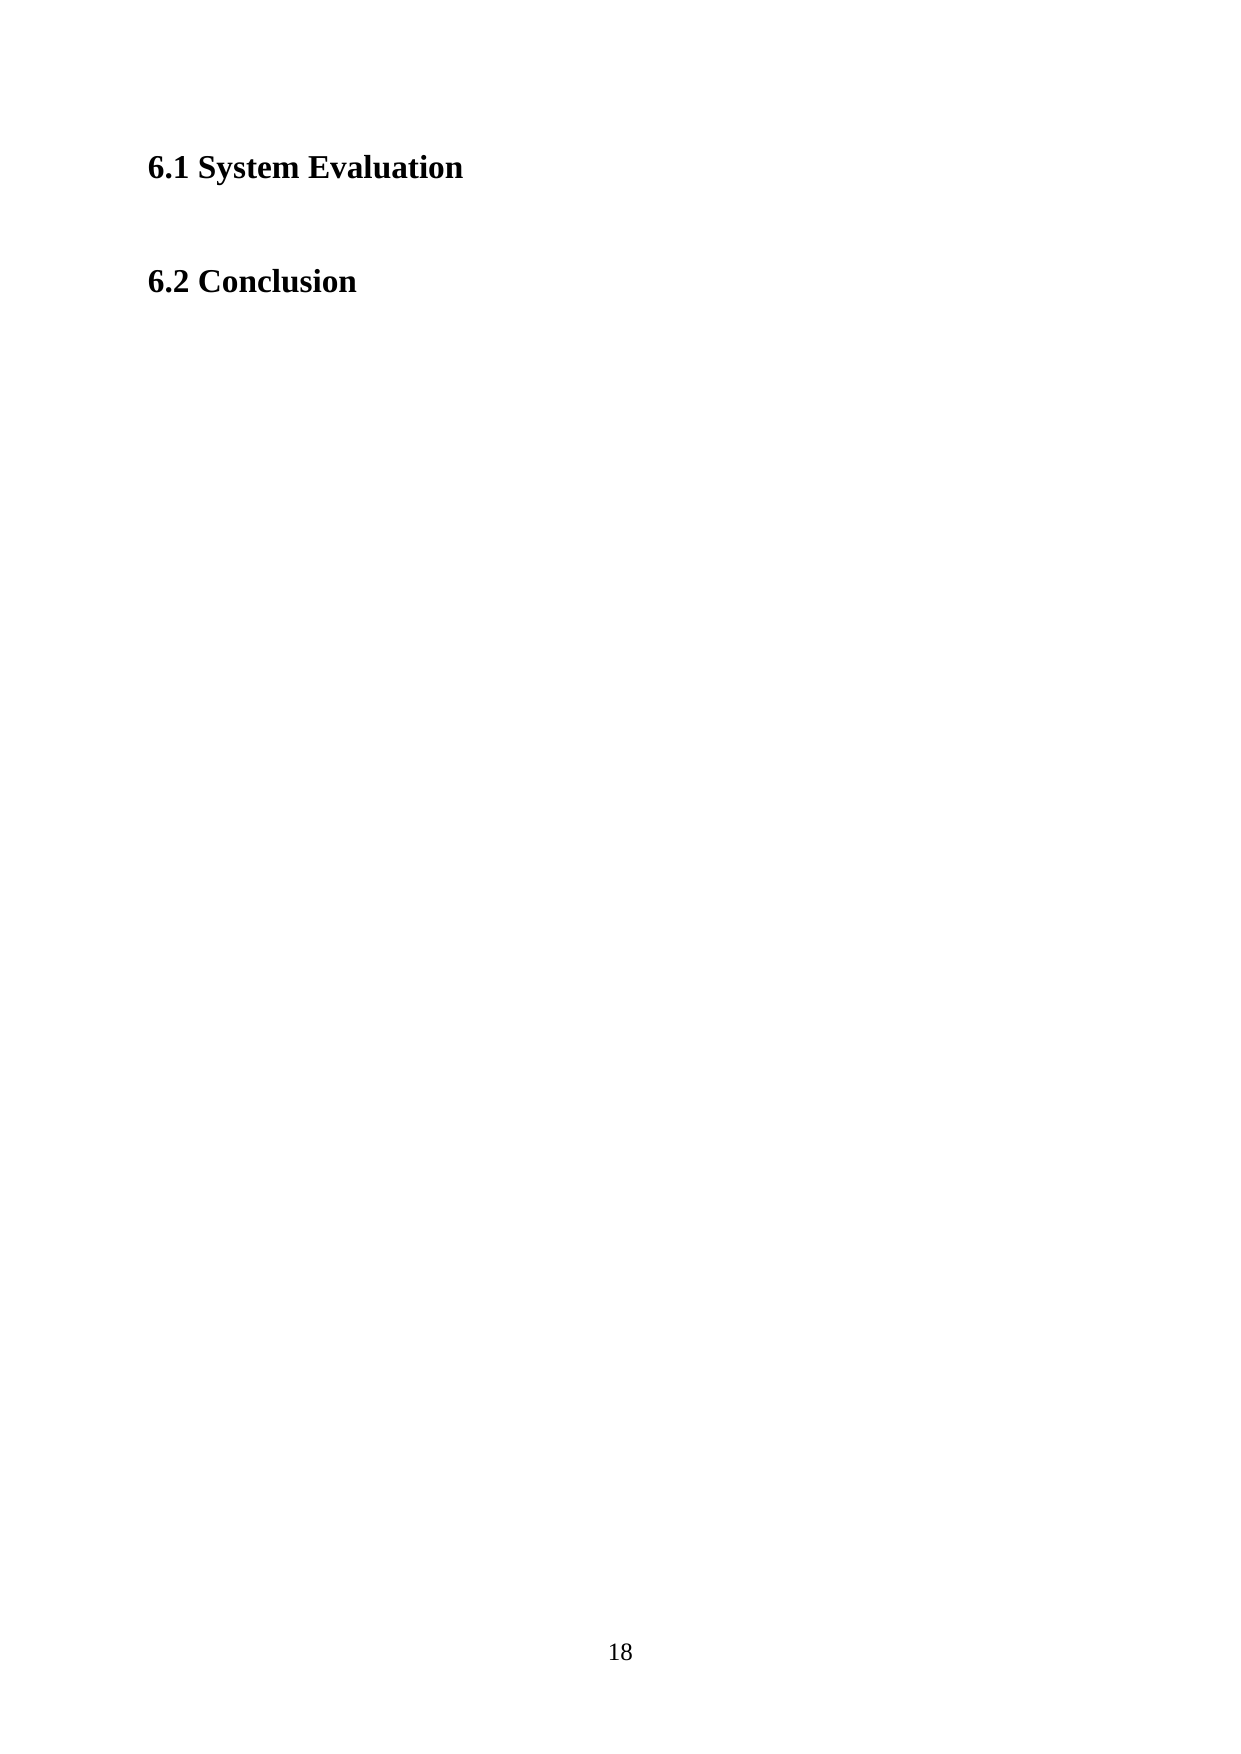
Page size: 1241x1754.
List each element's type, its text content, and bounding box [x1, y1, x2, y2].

subtitle 6.1 System Evaluation [148, 148, 1092, 186]
subtitle 6.2 Conclusion [148, 261, 1092, 299]
